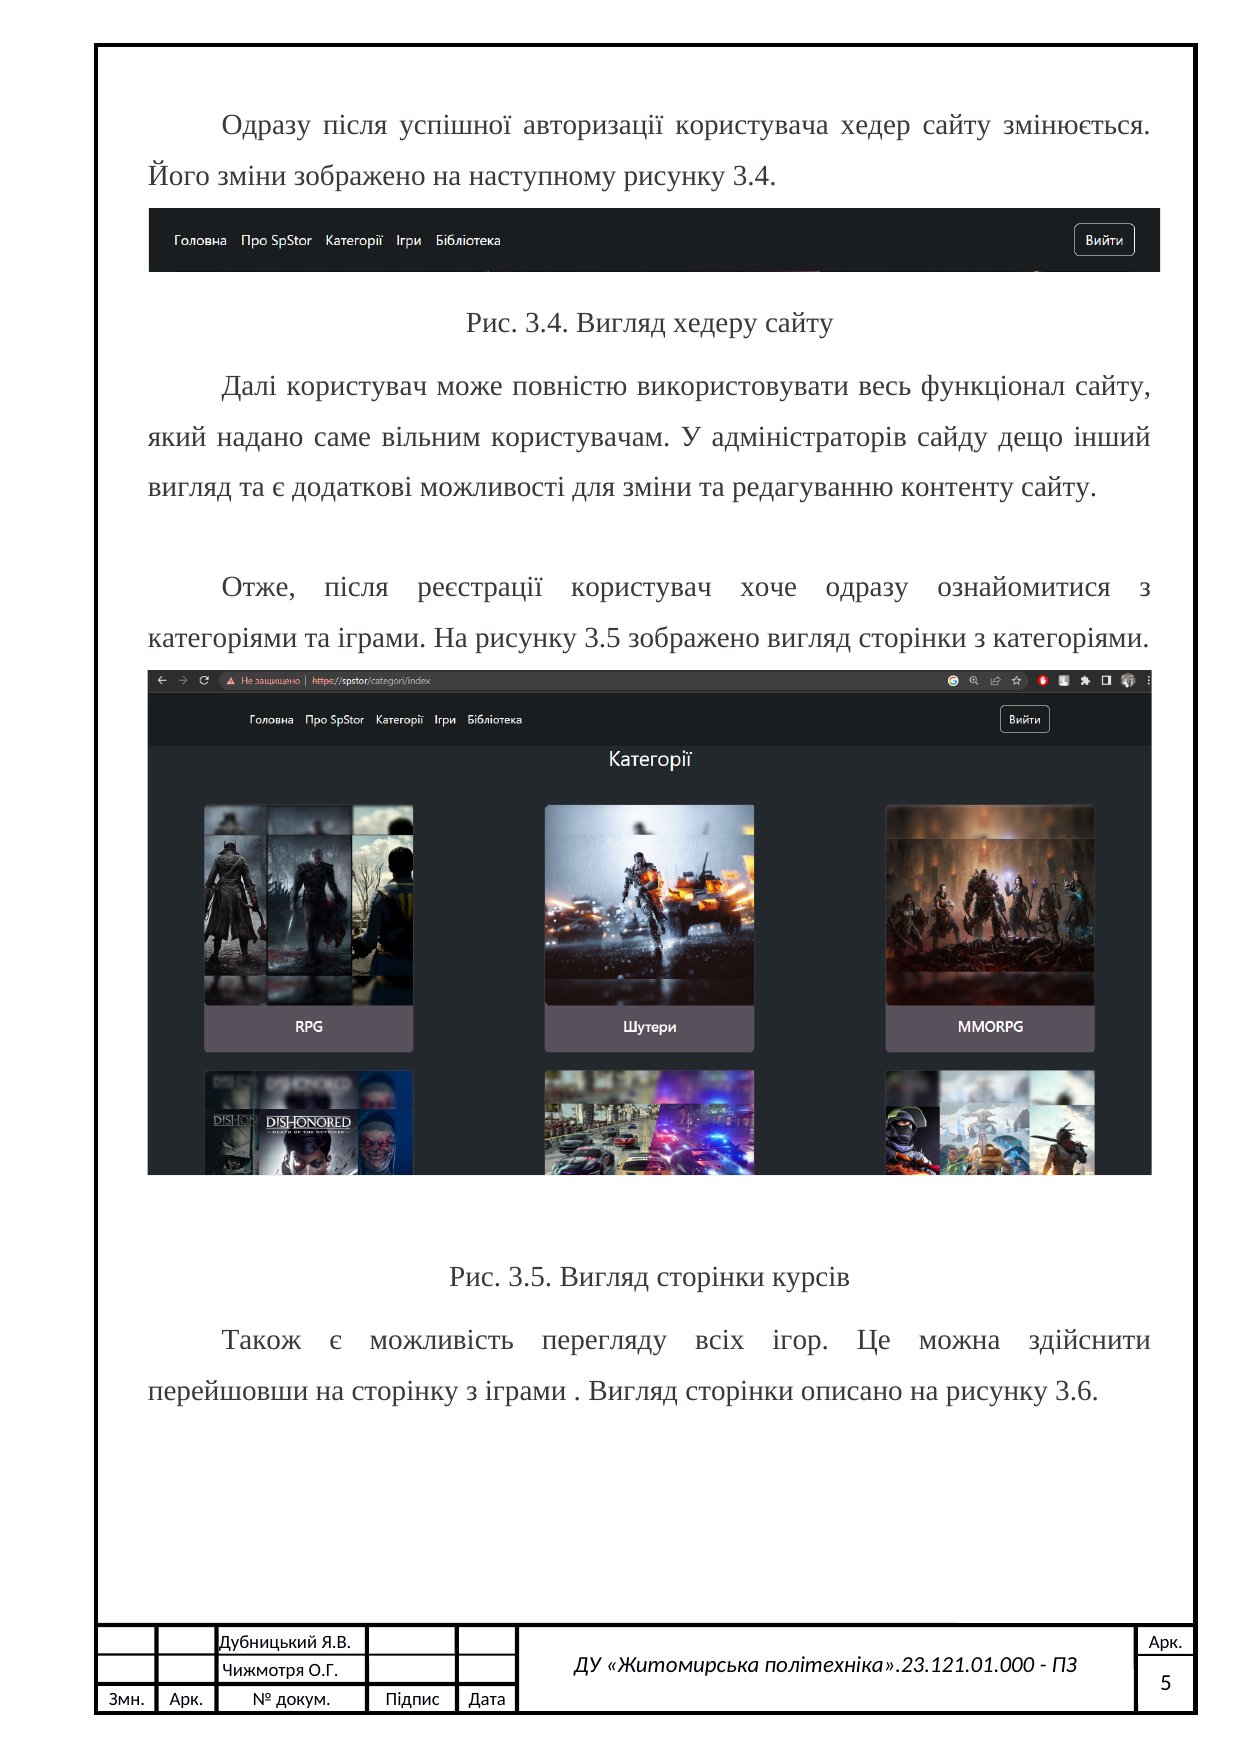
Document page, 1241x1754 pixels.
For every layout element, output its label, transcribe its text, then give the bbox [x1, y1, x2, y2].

text Рис. 3.5. Вигляд сторінки курсів [148, 1259, 1152, 1293]
text Також є можливість перегляду всіх ігор. Це можна здійснити перейшовши на сторінку з іграми . Вигляд сторінки описано на рисунку 3.6. [148, 1322, 1152, 1406]
text Далі користувач може повністю використовувати весь функціонал сайту, який надано саме вільним користувачам. У адміністраторів сайду дещо інший вигляд та є додаткові можливості для зміни та редагуванню контенту сайту. [148, 368, 1152, 502]
text Одразу після успішної авторизації користувача хедер сайту змінюється. Його зміни зображено на наступному рисунку 3.4. [148, 107, 1152, 191]
picture [147, 670, 1152, 1176]
picture [148, 208, 1160, 272]
text Отже, після реєстрації користувач хоче одразу ознайомитися з категоріями та іграми. На рисунку 3.5 зображено вигляд сторінки з категоріями. [148, 569, 1152, 653]
text Рис. 3.4. Вигляд хедеру сайту [148, 272, 1152, 339]
